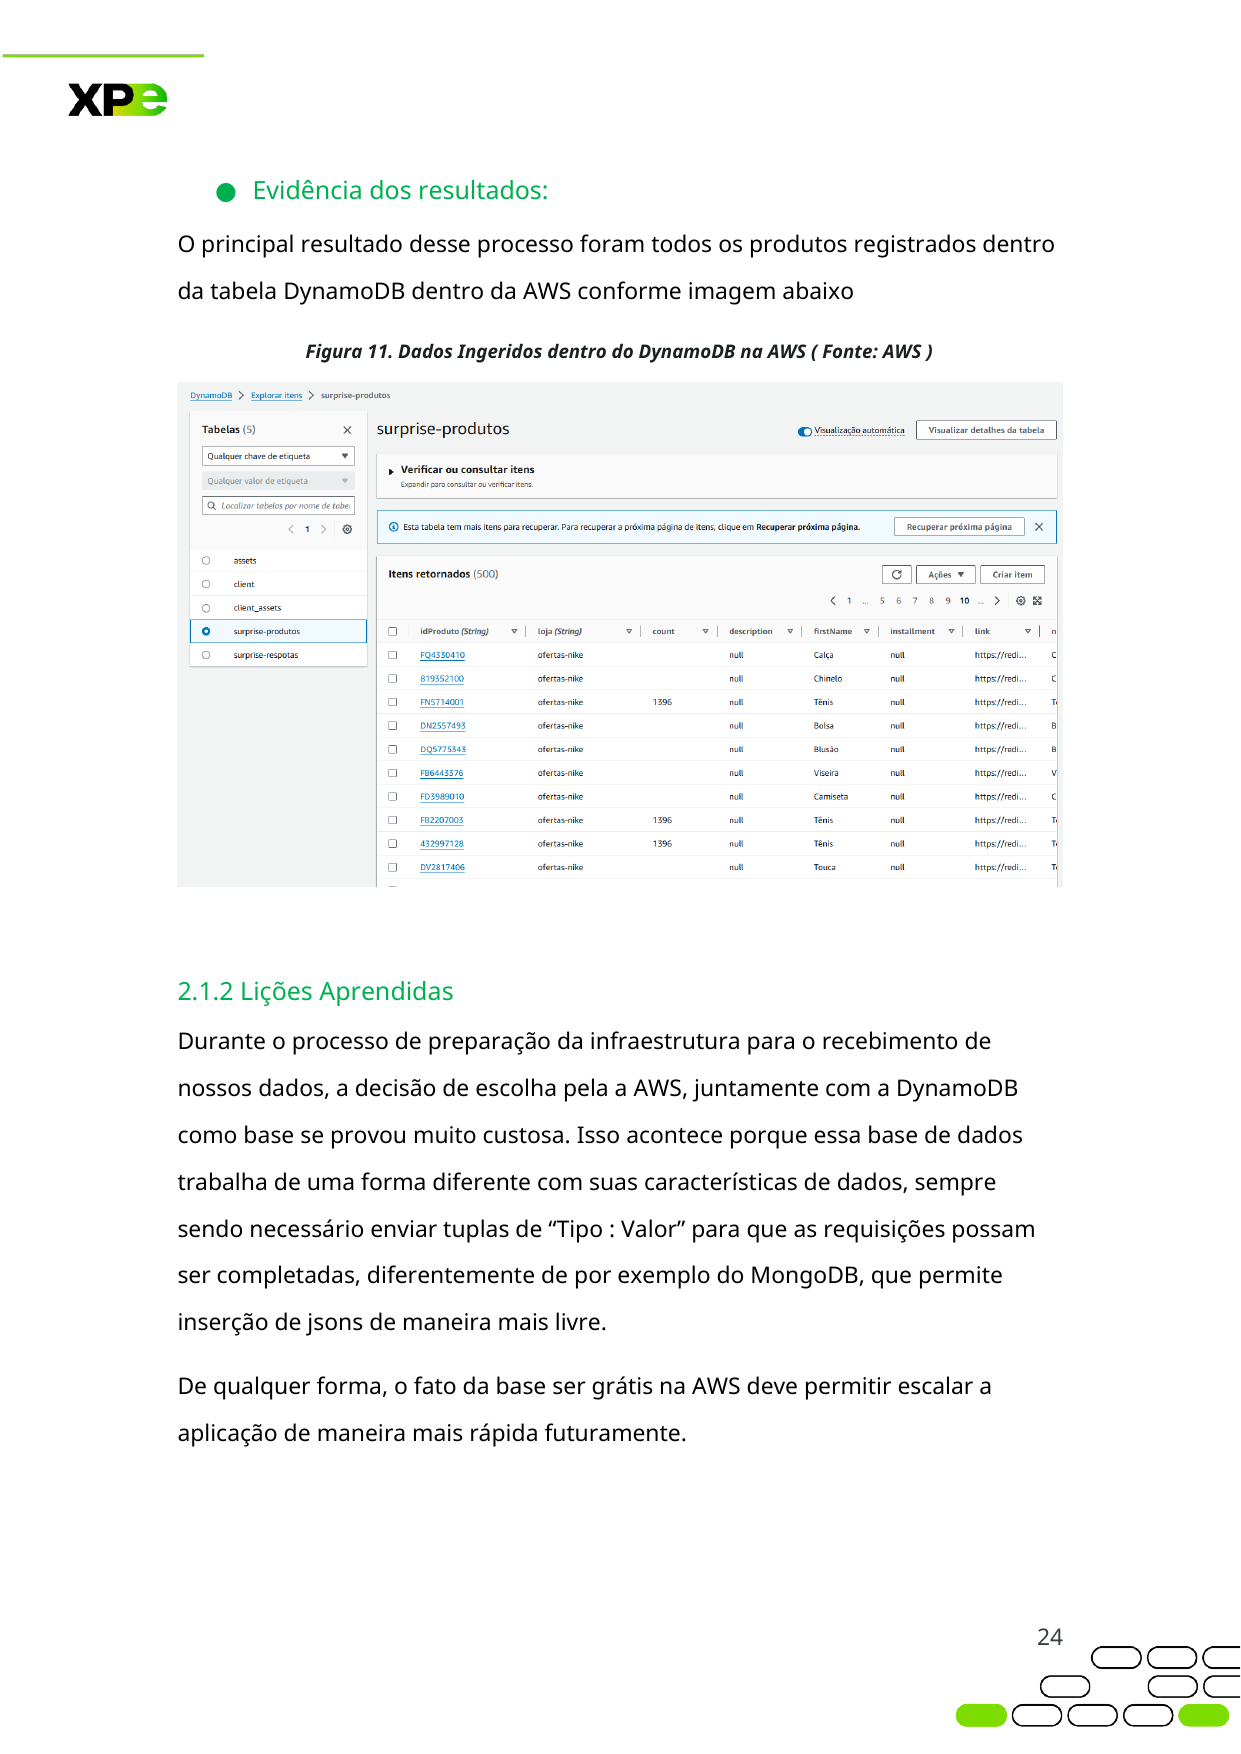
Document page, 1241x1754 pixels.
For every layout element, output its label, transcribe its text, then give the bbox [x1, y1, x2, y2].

text De qualquer forma, o fato da base ser grátis na AWS deve permitir escalar a aplicação de maneira mais rápida futuramente. [177, 1370, 1063, 1448]
picture [177, 382, 1063, 887]
text O principal resultado desse processo foram todos os produtos registrados dentro da tabela DynamoDB dentro da AWS conforme imagem abaixo [177, 228, 1063, 306]
subtitle Evidência dos resultados: [215, 173, 1063, 207]
text Figura 11. Dados Ingeridos dentro do DynamoDB na AWS ( Fonte: AWS ) [177, 338, 1063, 364]
picture [2, 51, 205, 148]
text Durante o processo de preparação da infraestrutura para o recebimento de nossos dados, a decisão de escolha pela a AWS, juntamente com a DynamoDB como base se provou muito custosa. Isso acontece porque essa base de dados trabalha de uma forma diferente com suas características de dados, sempre sendo necessário enviar tuplas de “Tipo : Valor” para que as requisições possam ser completadas, diferentemente de por exemplo do MongoDB, que permite inserção de jsons de maneira mais livre. [177, 1025, 1063, 1338]
picture [955, 1646, 1241, 1727]
subtitle 2.1.2 Lições Aprendidas [177, 974, 1063, 1008]
